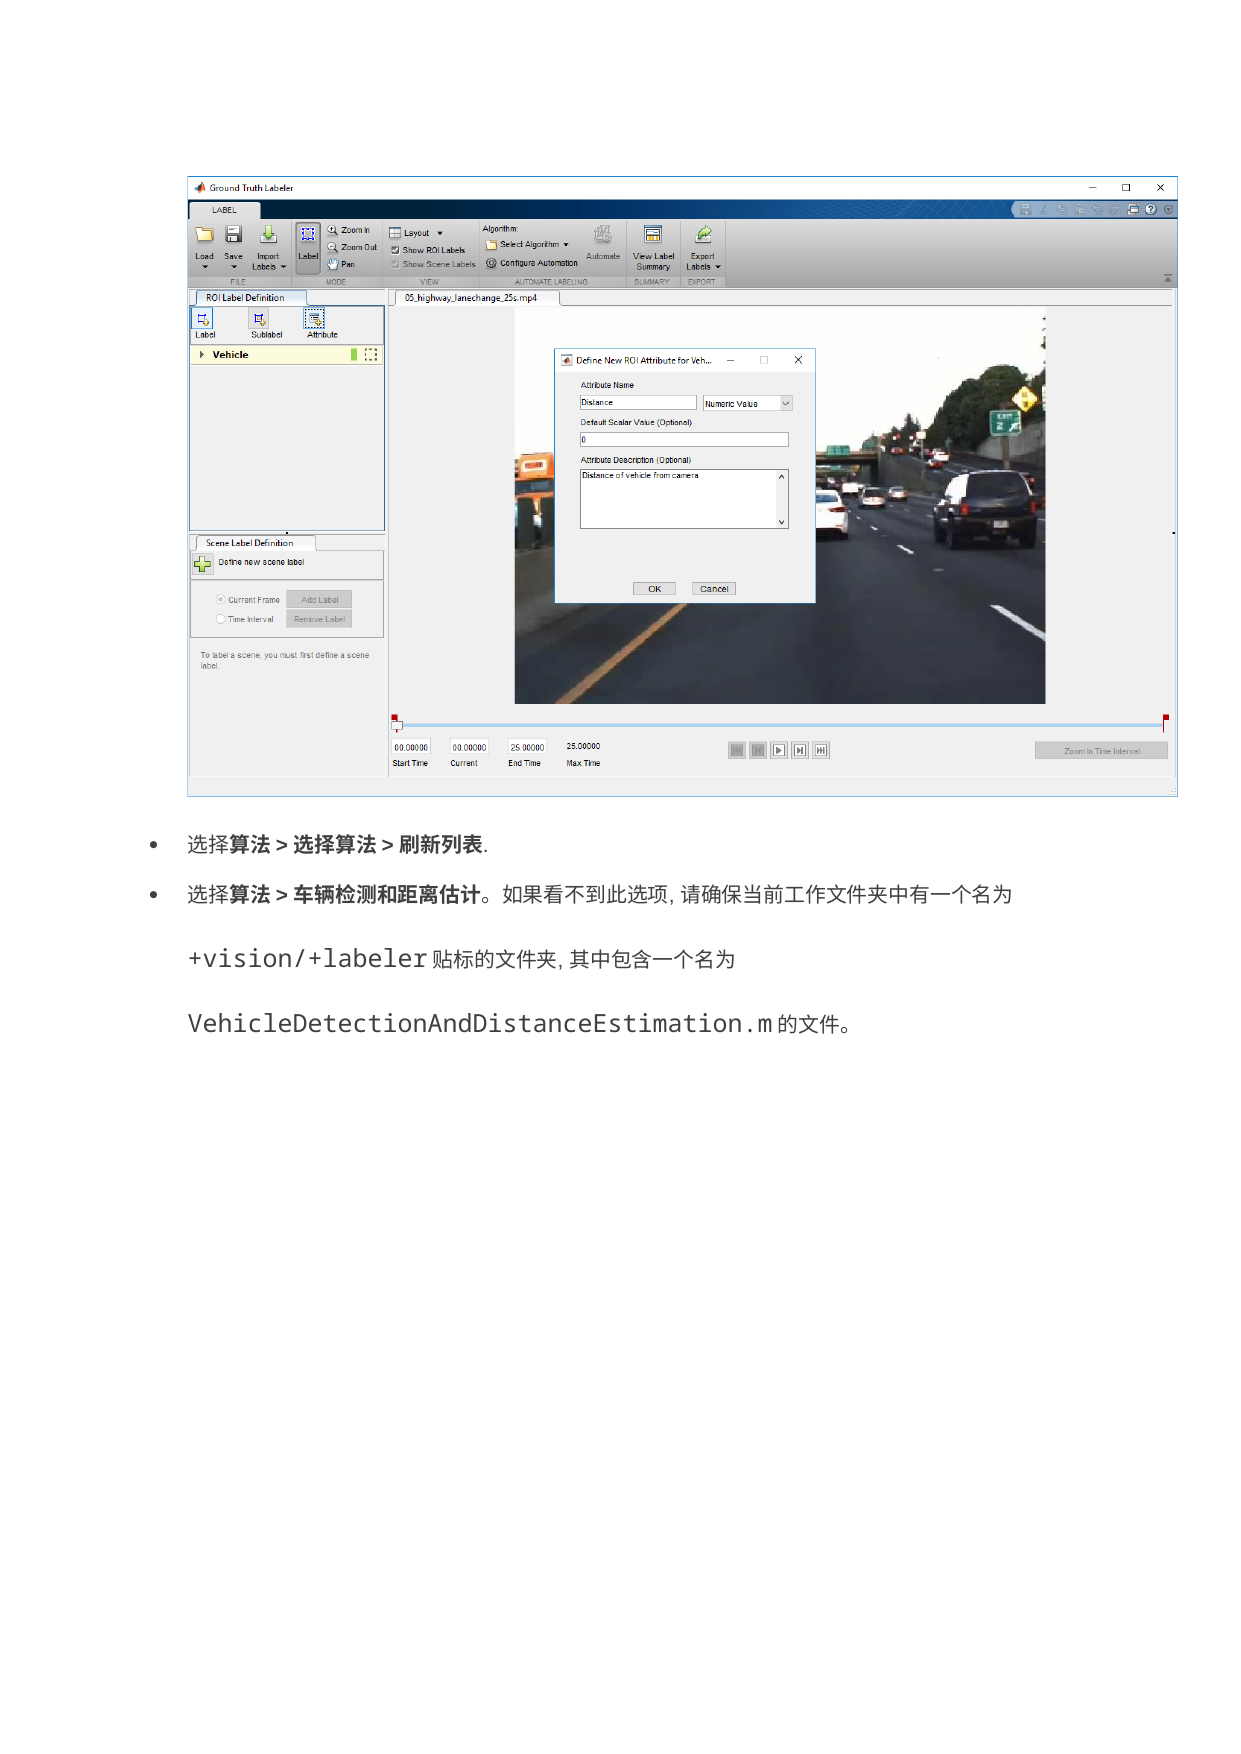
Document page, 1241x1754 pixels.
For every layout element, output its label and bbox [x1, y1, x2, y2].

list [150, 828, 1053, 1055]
picture [187, 176, 1178, 797]
